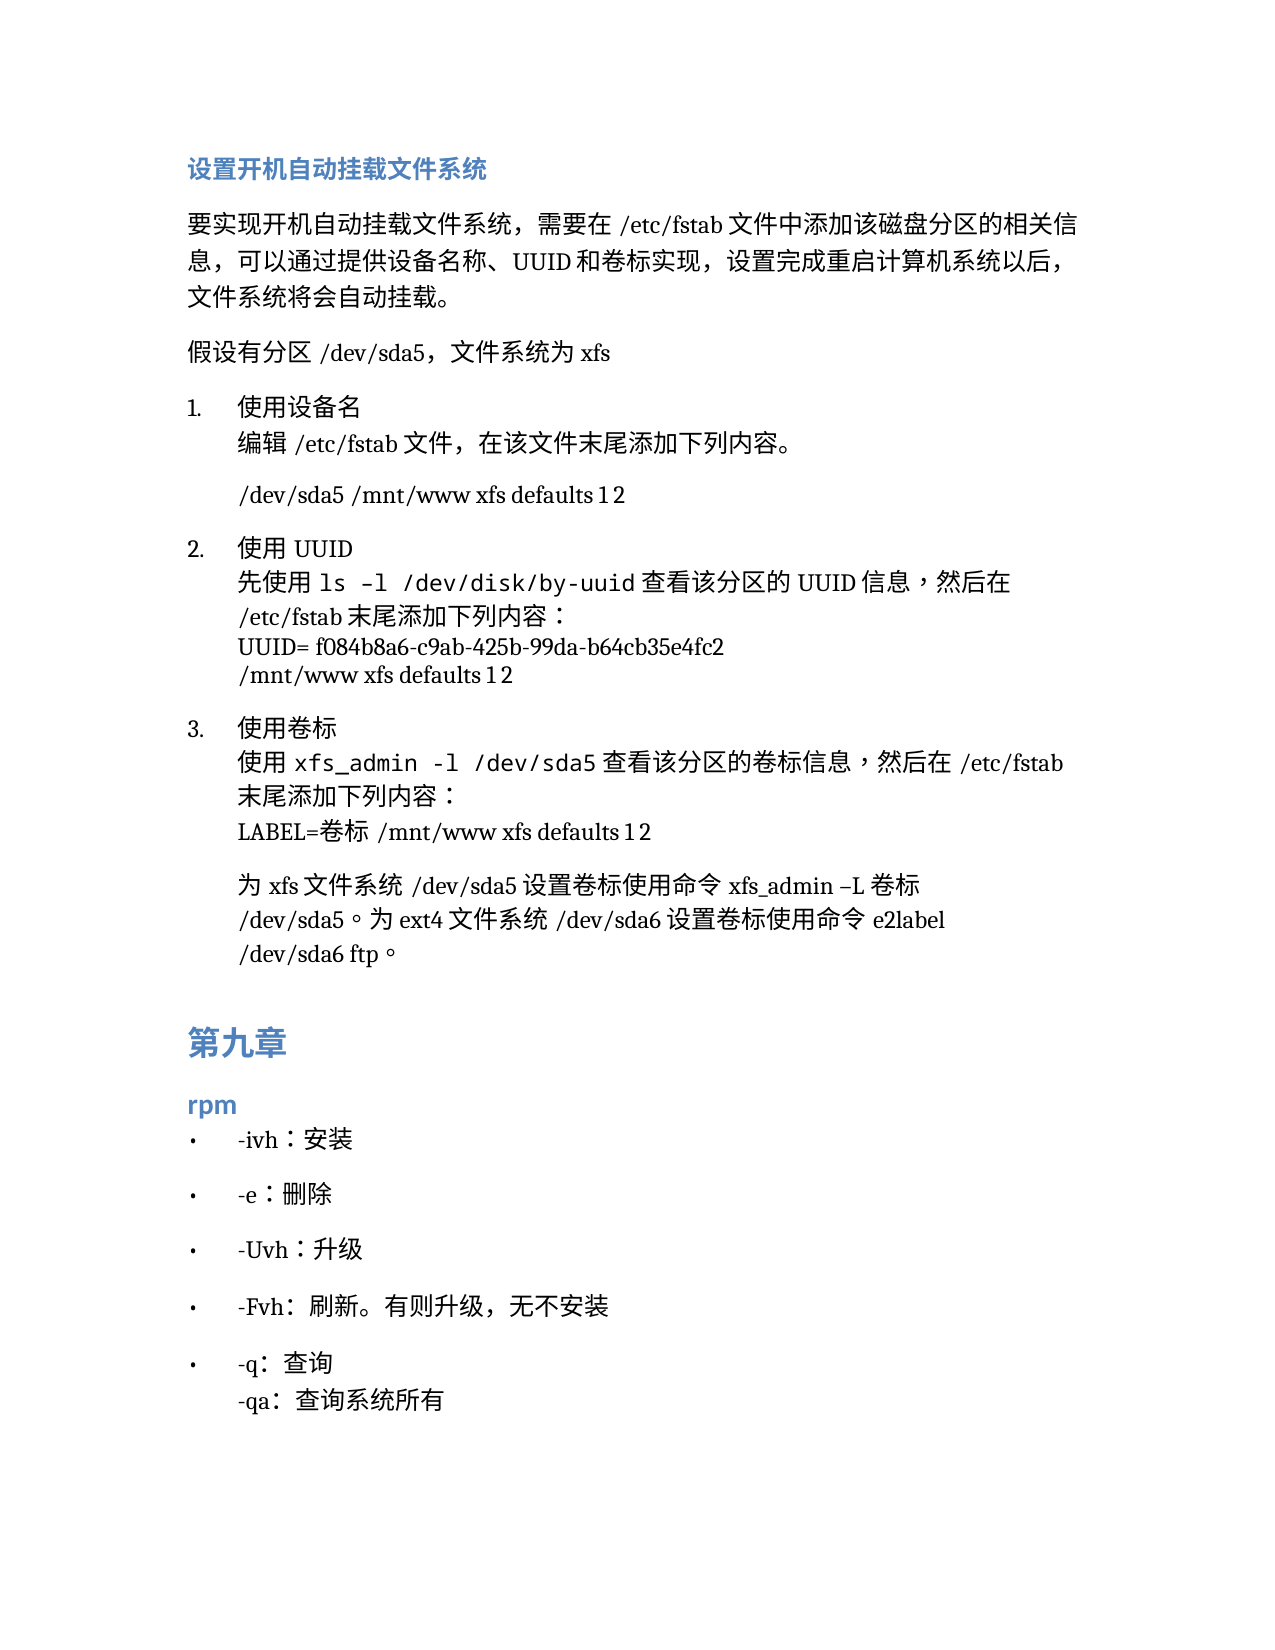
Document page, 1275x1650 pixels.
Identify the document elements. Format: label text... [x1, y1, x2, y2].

subtitle 第九章 [187, 1020, 1087, 1066]
subtitle 设置开机自动挂载文件系统 [187, 150, 1087, 186]
list -Uvh：升级 [187, 1232, 1087, 1266]
list 使用 UUID 先使用 ls –l /dev/disk/by-uuid 查看该分区的 UUID 信息，然后在 /etc/fstab 末尾添加下列内容： UUID= f084b8a6-c9ab-425b-99da-b64cb35e4fc2 /mnt/www xfs defaults 1 2 [187, 530, 1087, 690]
list -q：查询 -qa：查询系统所有 [187, 1344, 1087, 1416]
text 要实现开机自动挂载文件系统，需要在 /etc/fstab 文件中添加该磁盘分区的相关信 息，可以通过提供设备名称、UUID 和卷标实现，设置完成重启计算机系统以后，文件系统将会自动挂载。 [187, 205, 1087, 314]
text 假设有分区 /dev/sda5，文件系统为 xfs [187, 332, 1087, 369]
list 使用卷标 使用 xfs_admin -l /dev/sda5 查看该分区的卷标信息，然后在 /etc/fstab 末尾添加下列内容： LABEL=卷标 /mnt/www xfs defaults 1 2 [187, 711, 1087, 847]
list -e：删除 [187, 1177, 1087, 1211]
list /dev/sda5 /mnt/www xfs defaults 1 2 [187, 481, 1087, 509]
list -Fvh：刷新。有则升级，无不安装 [187, 1287, 1087, 1323]
subtitle rpm [187, 1086, 1087, 1122]
list 为 xfs文件系统 /dev/sda5 设置卷标使用命令 xfs_admin –L 卷标 /dev/sda5。为ext4文件系统 /dev/sda6 设置卷标使用命令 e2label /dev/sda6 ftp。 [187, 868, 1037, 970]
list 使用设备名 编辑 /etc/fstab 文件，在该文件末尾添加下列内容。 [187, 387, 1087, 460]
list -ivh：安装 [187, 1122, 1087, 1156]
